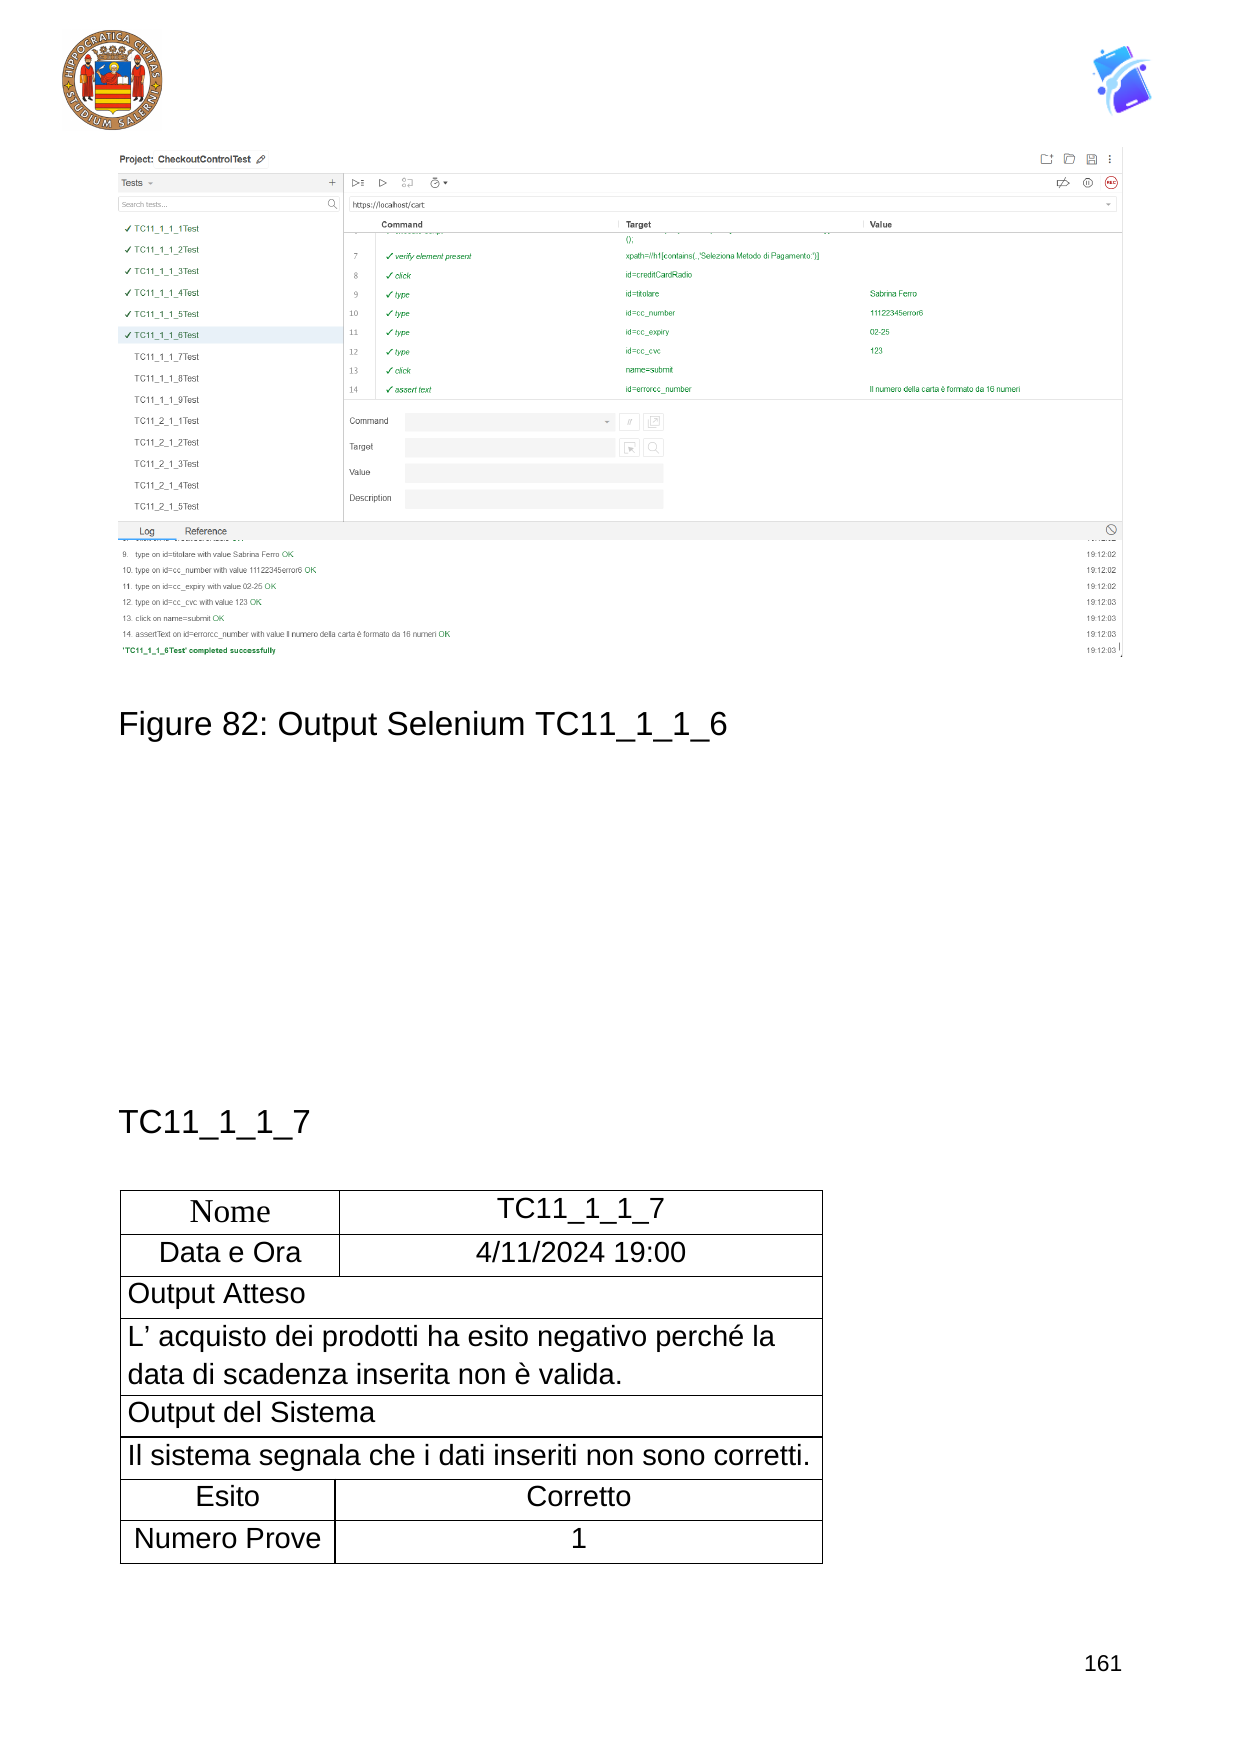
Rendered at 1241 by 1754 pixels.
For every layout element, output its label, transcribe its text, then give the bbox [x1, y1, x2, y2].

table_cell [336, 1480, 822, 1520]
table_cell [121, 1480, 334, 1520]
text Figure 82: Output Selenium TC11_1_1_6 [118, 704, 1122, 743]
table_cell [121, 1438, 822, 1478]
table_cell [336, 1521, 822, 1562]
picture [61, 29, 163, 131]
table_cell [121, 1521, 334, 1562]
text TC11_1_1_7 [118, 1102, 1122, 1140]
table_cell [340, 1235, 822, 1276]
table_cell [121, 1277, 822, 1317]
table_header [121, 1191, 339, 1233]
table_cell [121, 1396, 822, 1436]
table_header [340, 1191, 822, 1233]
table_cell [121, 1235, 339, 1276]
picture [118, 25, 1178, 657]
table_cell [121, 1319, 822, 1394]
